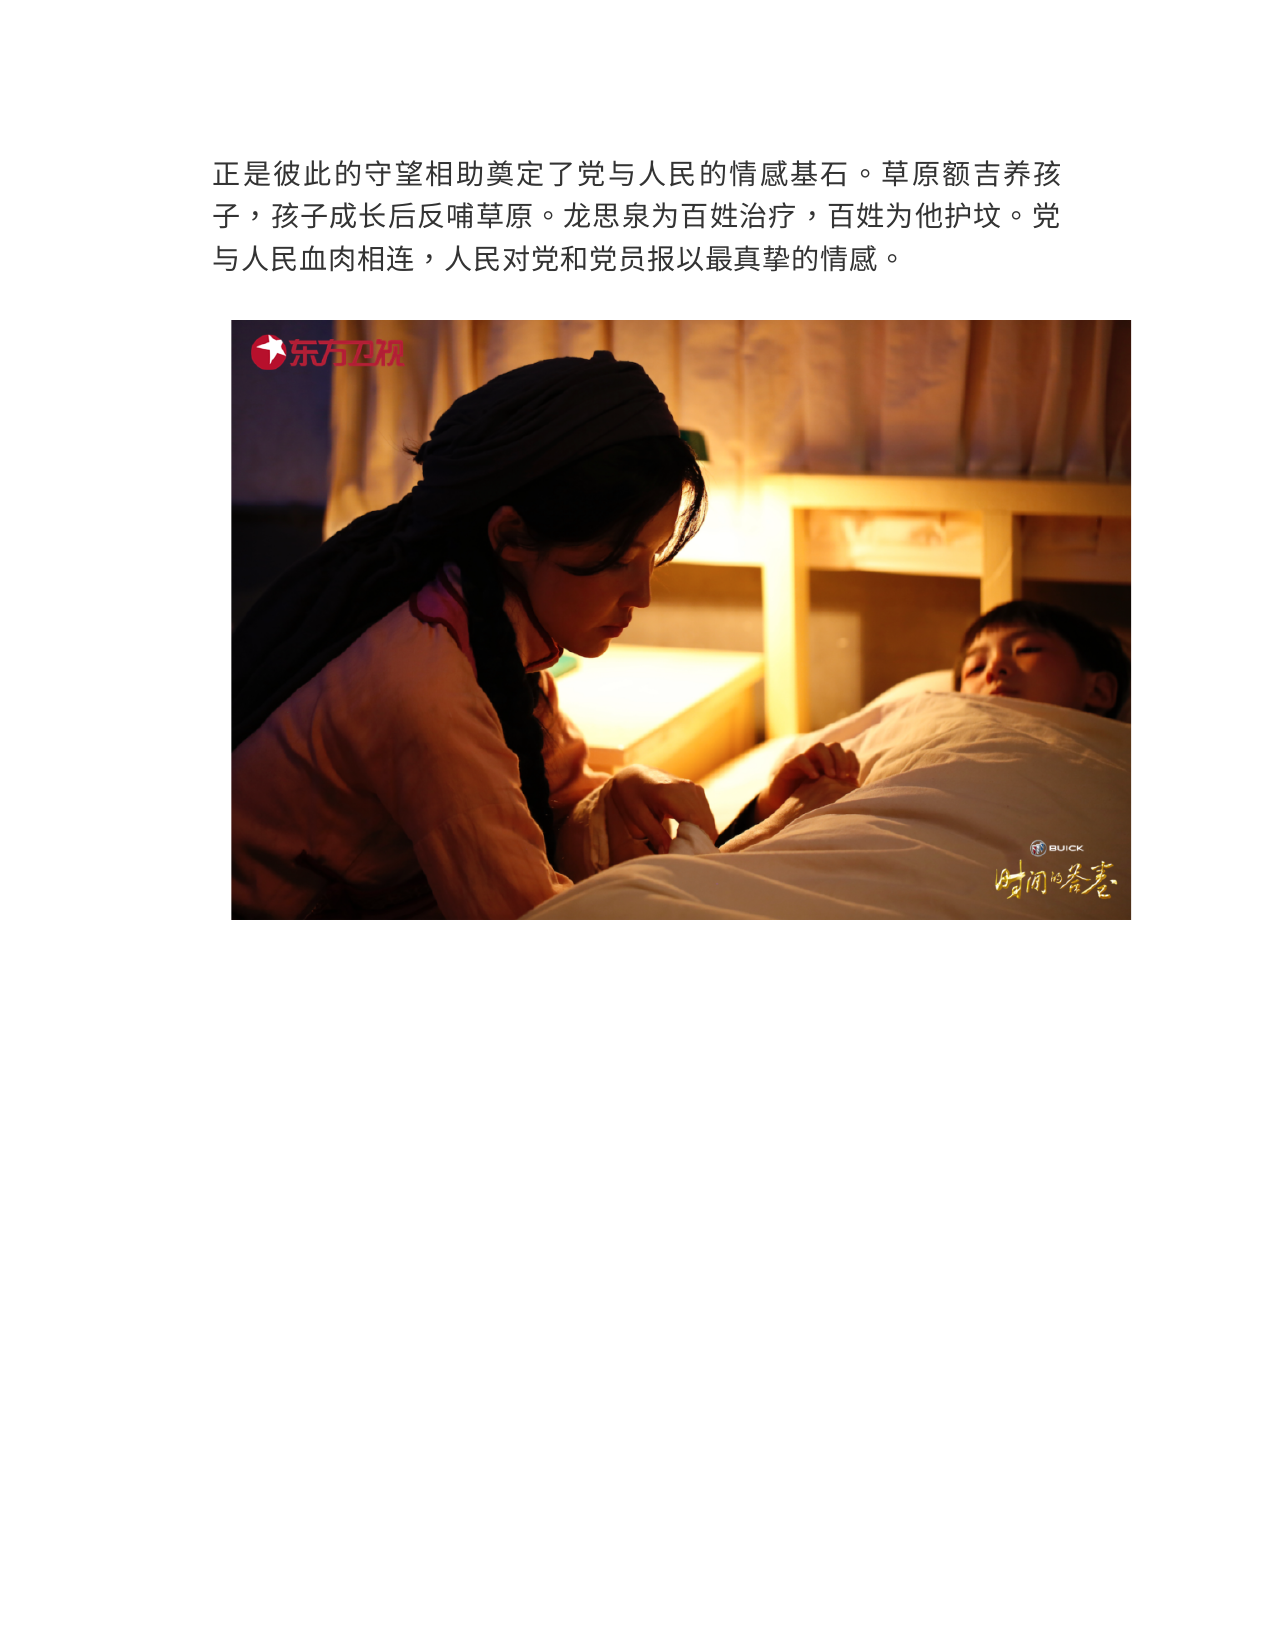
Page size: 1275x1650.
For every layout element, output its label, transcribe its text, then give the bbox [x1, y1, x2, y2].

text 正是彼此的守望相助奠定了党与人民的情感基石。草原额吉养孩子，孩子成长后反哺草原。龙思泉为百姓治疗，百姓为他护坟。党与人民血肉相连，人民对党和党员报以最真挚的情感。 [212, 150, 1062, 277]
picture [231, 320, 1132, 920]
